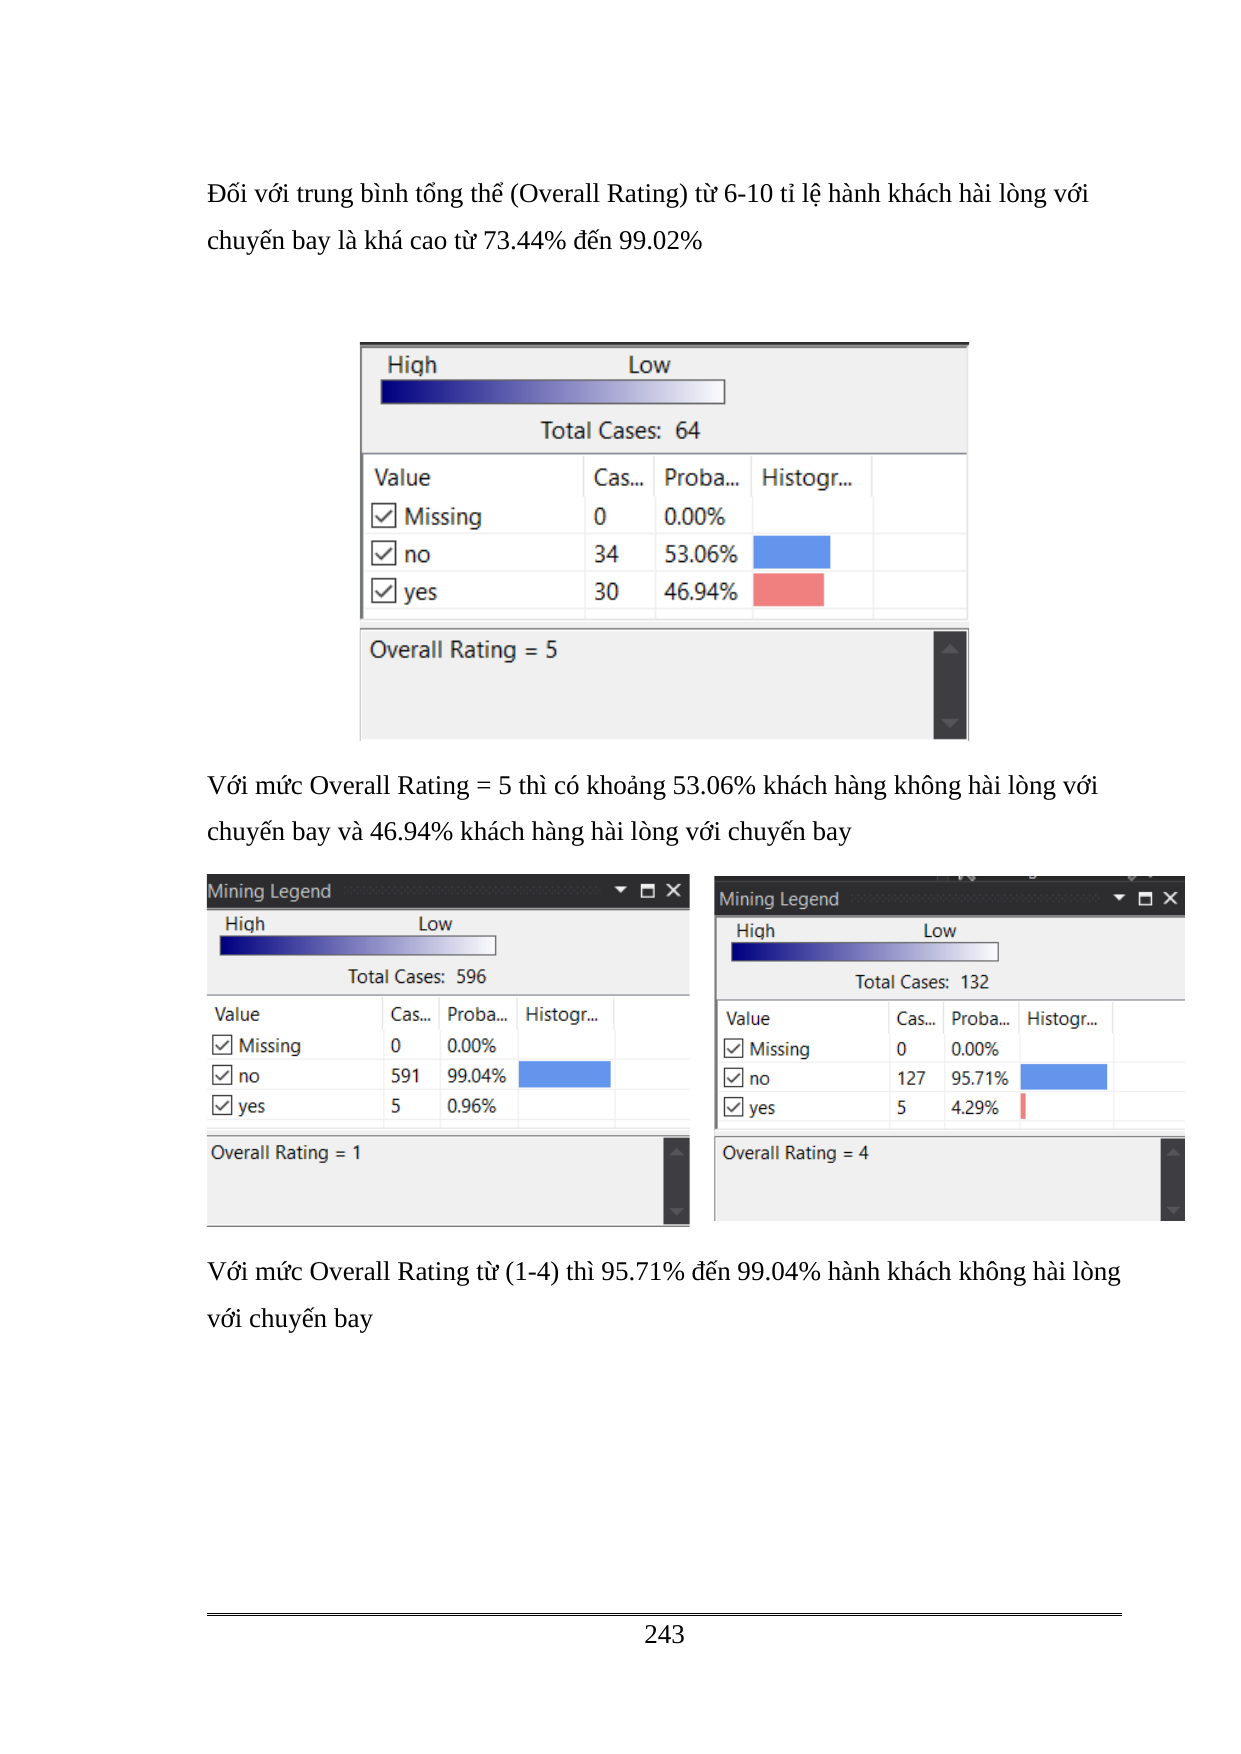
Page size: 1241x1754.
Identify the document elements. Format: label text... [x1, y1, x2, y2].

picture [359, 342, 970, 741]
picture [206, 874, 690, 1227]
text Với mức Overall Rating = 5 thì có khoảng 53.06% khách hàng không hài lòng với chuyến bay và 46.94% khách hàng hài lòng với chuyến bay [207, 769, 1122, 847]
text Đối với trung bình tổng thể (Overall Rating) từ 6-10 tỉ lệ hành khách hài lòng với chuyến bay là khá cao từ 73.44% đến 99.02% [207, 177, 1122, 255]
picture [713, 876, 1185, 1219]
text Với mức Overall Rating từ (1-4) thì 95.71% đến 99.04% hành khách không hài lòng với chuyến bay [207, 1255, 1122, 1333]
